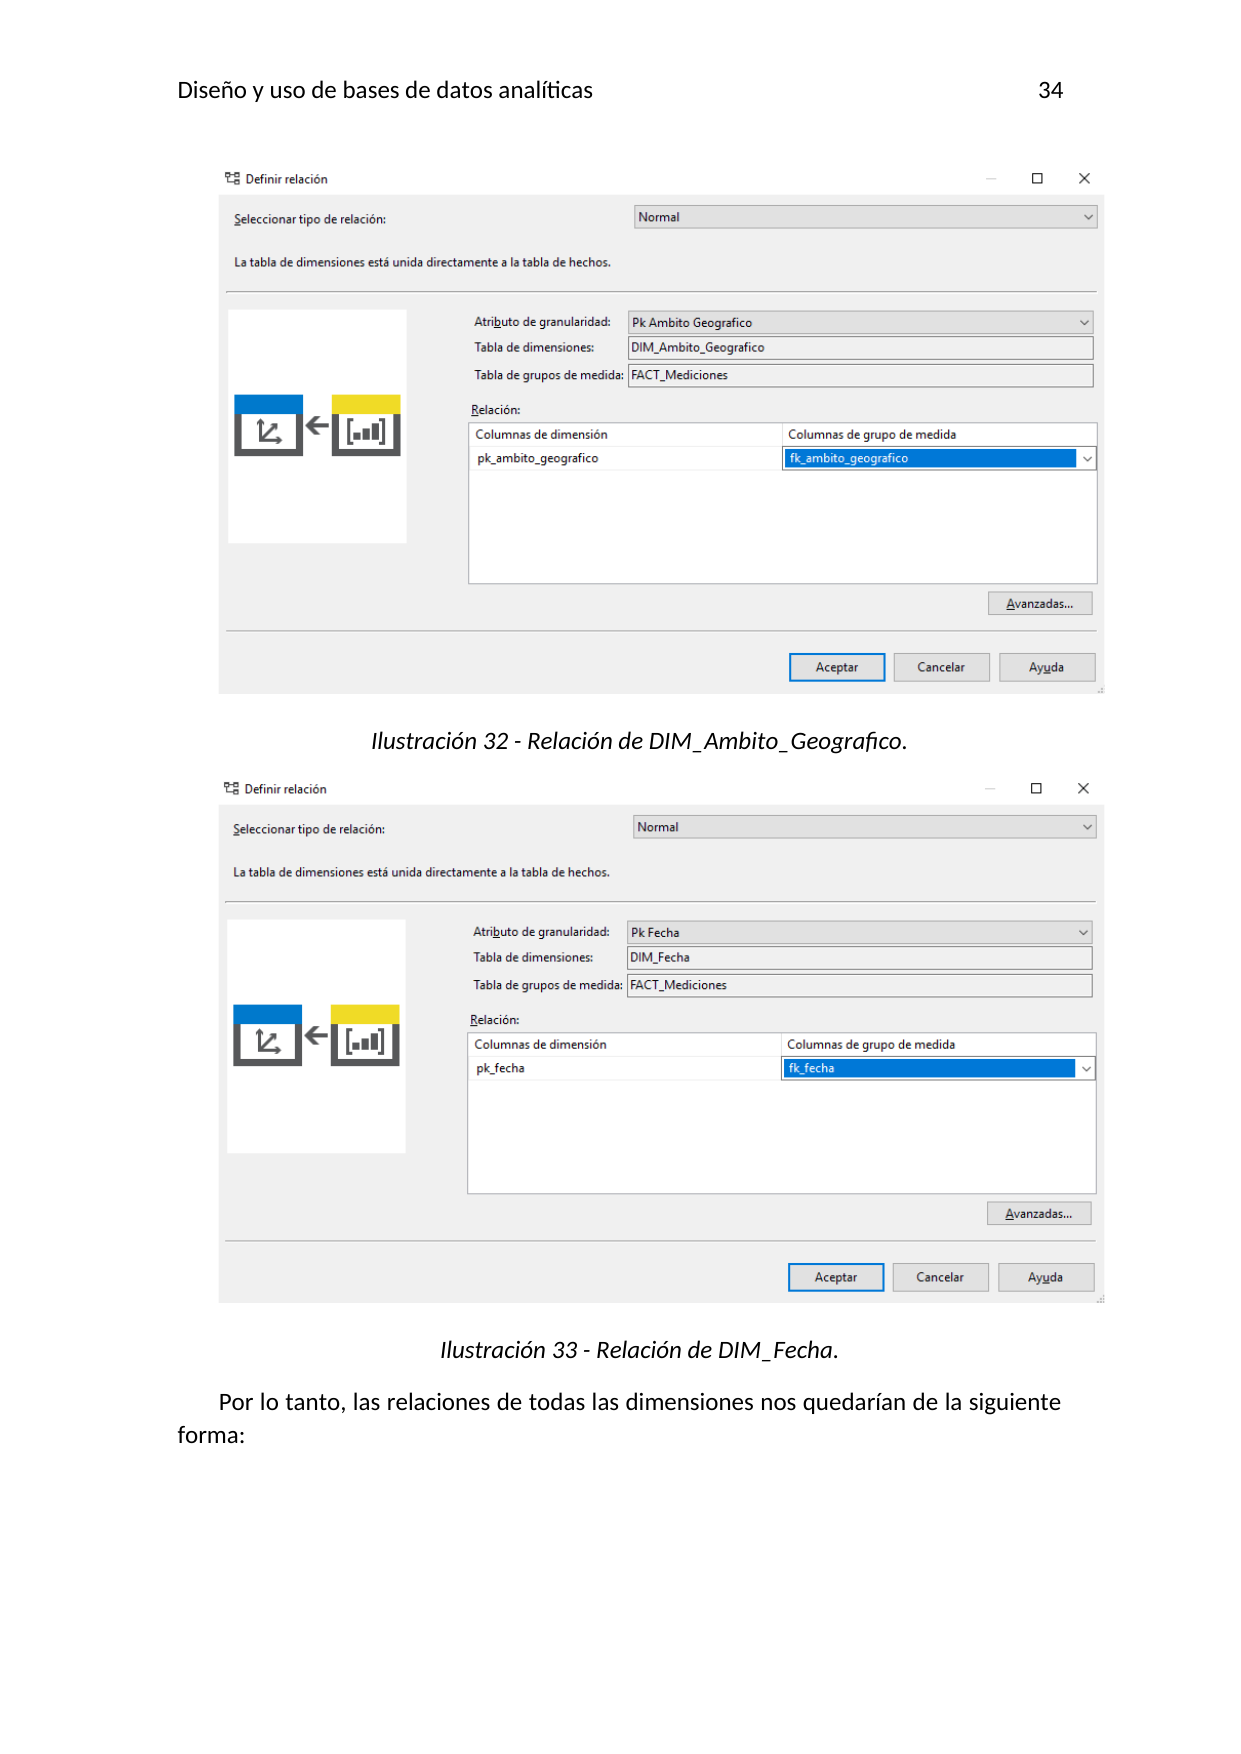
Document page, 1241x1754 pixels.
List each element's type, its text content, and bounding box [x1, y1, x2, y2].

picture [218, 165, 1105, 694]
text Por lo tanto, las relaciones de todas las dimensiones nos quedarían de la siguiente forma: [177, 1386, 1063, 1449]
picture [218, 776, 1105, 1303]
